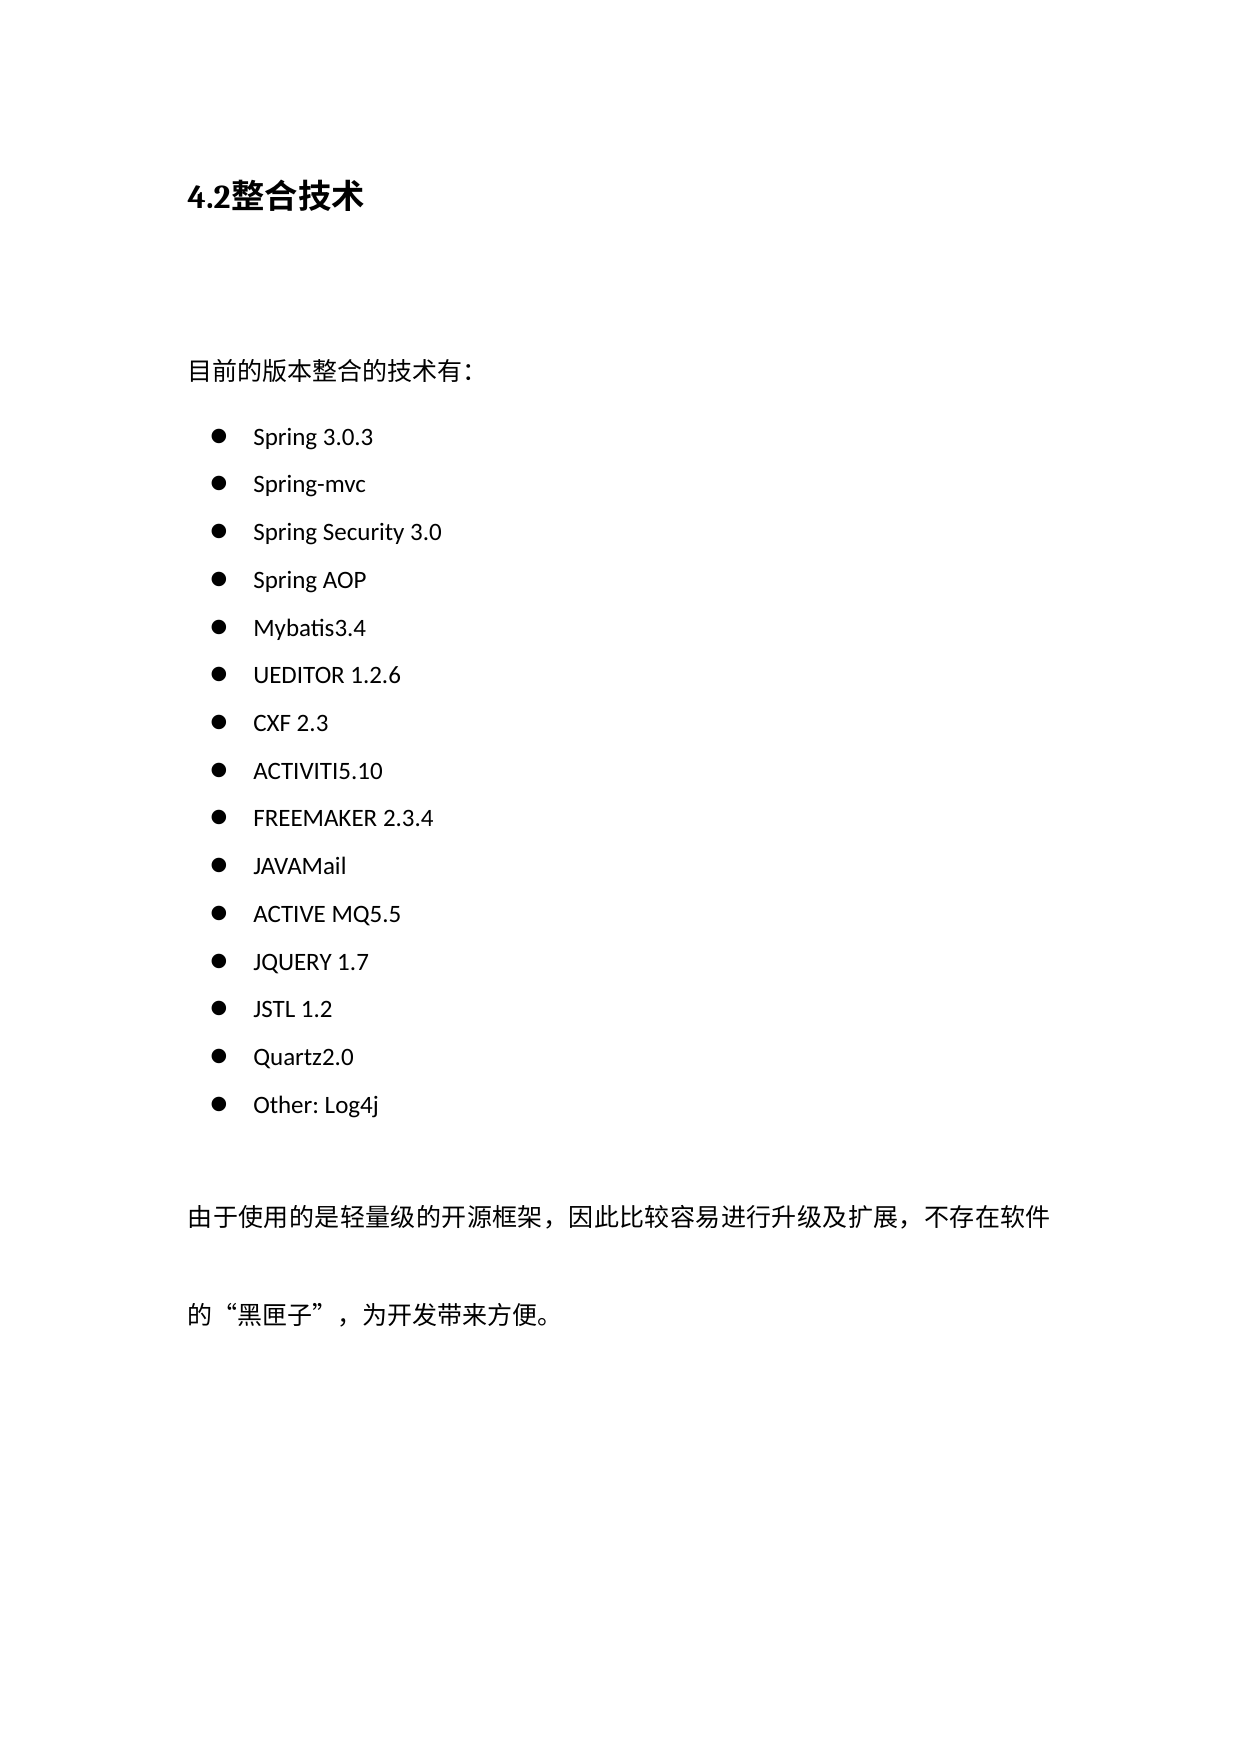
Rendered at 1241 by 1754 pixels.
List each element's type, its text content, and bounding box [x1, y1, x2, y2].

list Spring-mvc [209, 468, 1053, 500]
list FREEMAKER 2.3.4 [209, 802, 1053, 834]
list Spring 3.0.3 [209, 420, 1053, 452]
text 目前的版本整合的技术有： [187, 337, 1053, 402]
subtitle 整合技术 [187, 162, 1053, 227]
list Mybatis3.4 [209, 611, 1053, 643]
list JSTL 1.2 [209, 992, 1053, 1025]
list Spring AOP [209, 563, 1053, 596]
list Other: Log4j [209, 1088, 1053, 1120]
list ACTIVITI5.10 [209, 754, 1053, 786]
list JQUERY 1.7 [209, 945, 1053, 977]
list Quartz2.0 [209, 1040, 1053, 1073]
text 由于使用的是轻量级的开源框架，因此比较容易进行升级及扩展，不存在软件的“黑匣子”，为开发带来方便。 [187, 1183, 1053, 1346]
list Spring Security 3.0 [209, 515, 1053, 548]
list CXF 2.3 [209, 706, 1053, 739]
list JAVAMail [209, 849, 1053, 882]
list UEDITOR 1.2.6 [209, 658, 1053, 691]
list ACTIVE MQ5.5 [209, 897, 1053, 929]
